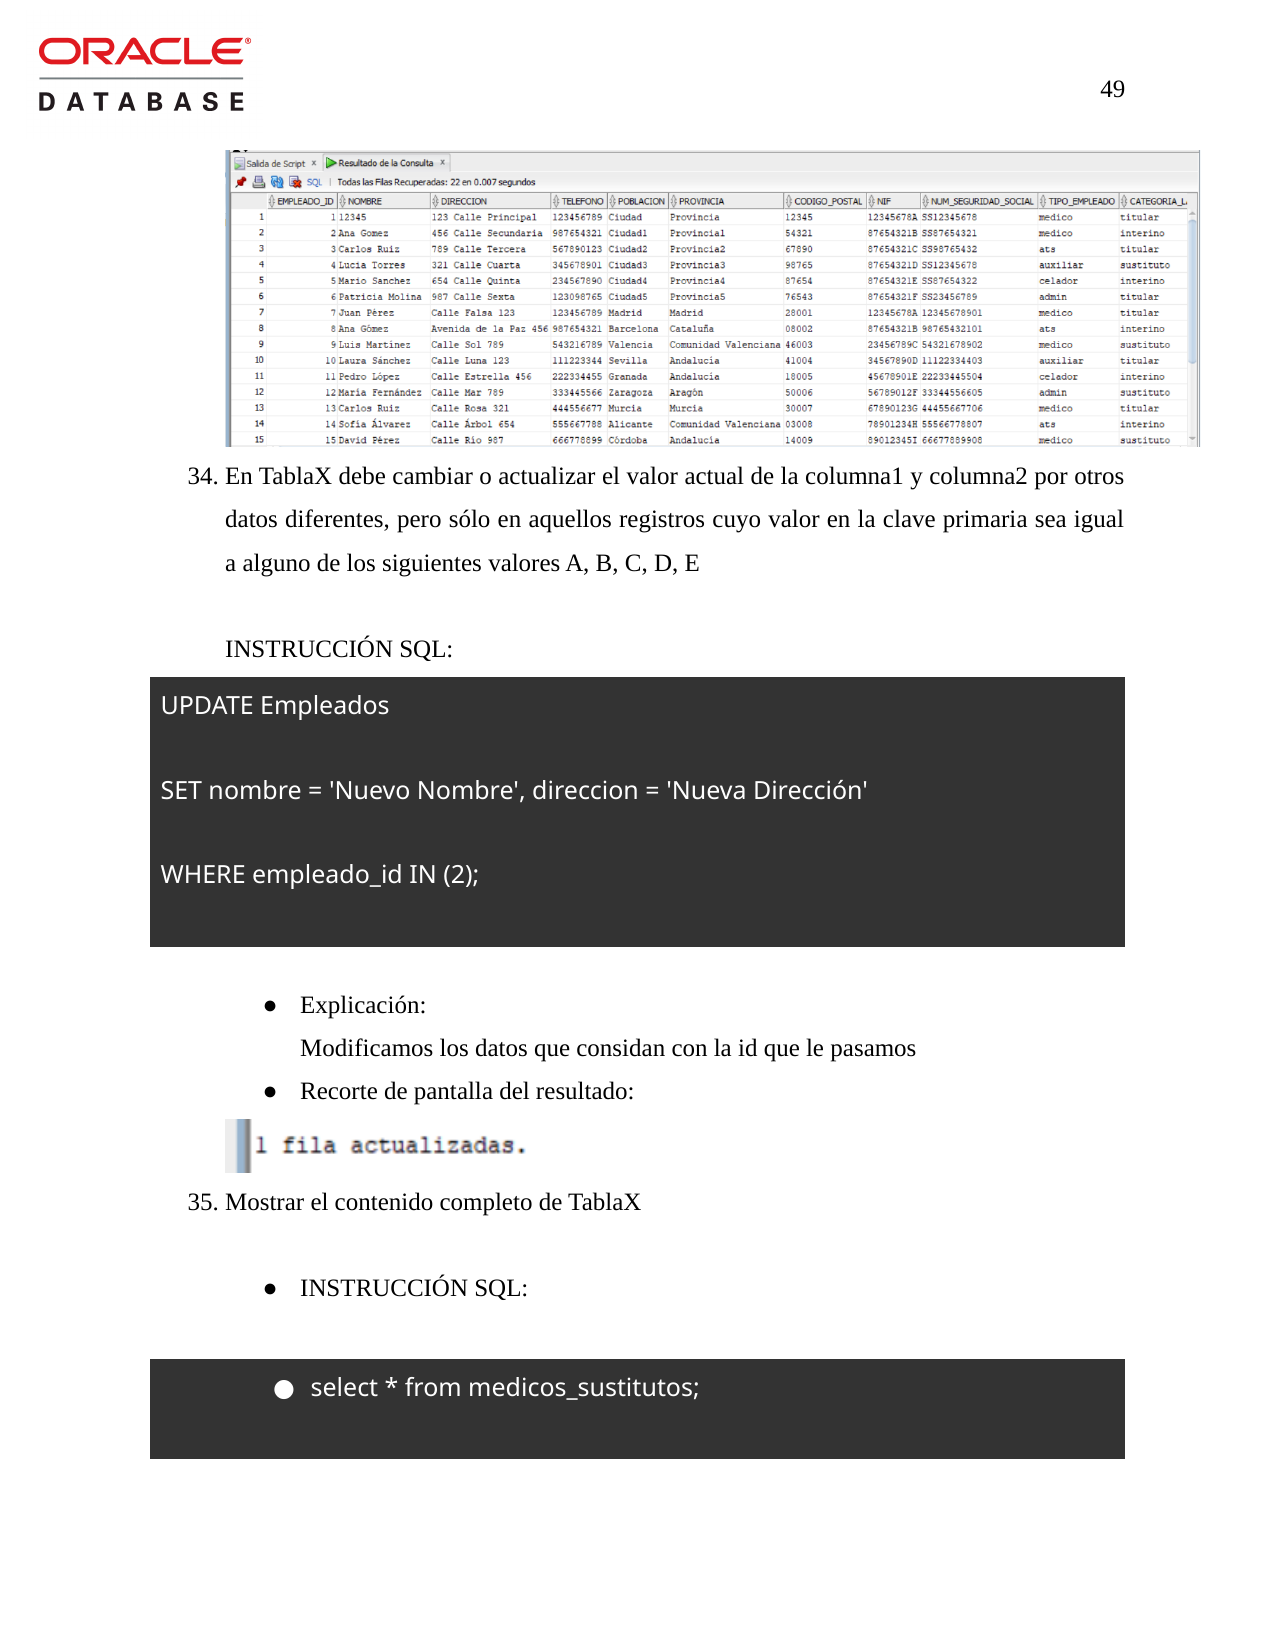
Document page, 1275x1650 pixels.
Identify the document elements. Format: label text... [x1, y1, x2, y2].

list Recorte de pantalla del resultado: [262, 1076, 1125, 1105]
text INSTRUCCIÓN SQL: [225, 634, 1125, 663]
table_header UPDATE Empleados SET nombre = 'Nuevo Nombre', direccion = 'Nueva Dirección' WHERE empleado_id IN (2); [150, 677, 1125, 947]
list Explicación: [262, 990, 1125, 1019]
picture [26, 10, 264, 139]
list INSTRUCCIÓN SQL: [262, 1273, 1125, 1302]
list Mostrar el contenido completo de TablaX [187, 1187, 1125, 1216]
text Modificamos los datos que considan con la id que le pasamos [300, 1033, 1125, 1062]
table_header select * from medicos_sustitutos; [150, 1359, 1125, 1459]
picture [225, 150, 1200, 447]
picture [225, 1119, 737, 1173]
list En TablaX debe cambiar o actualizar el valor actual de la columna1 y columna2 por otros datos diferentes, pero sólo en aquellos registros cuyo valor en la clave primaria sea igual a alguno de los siguientes valores A, B, C, D, E [187, 461, 1125, 576]
